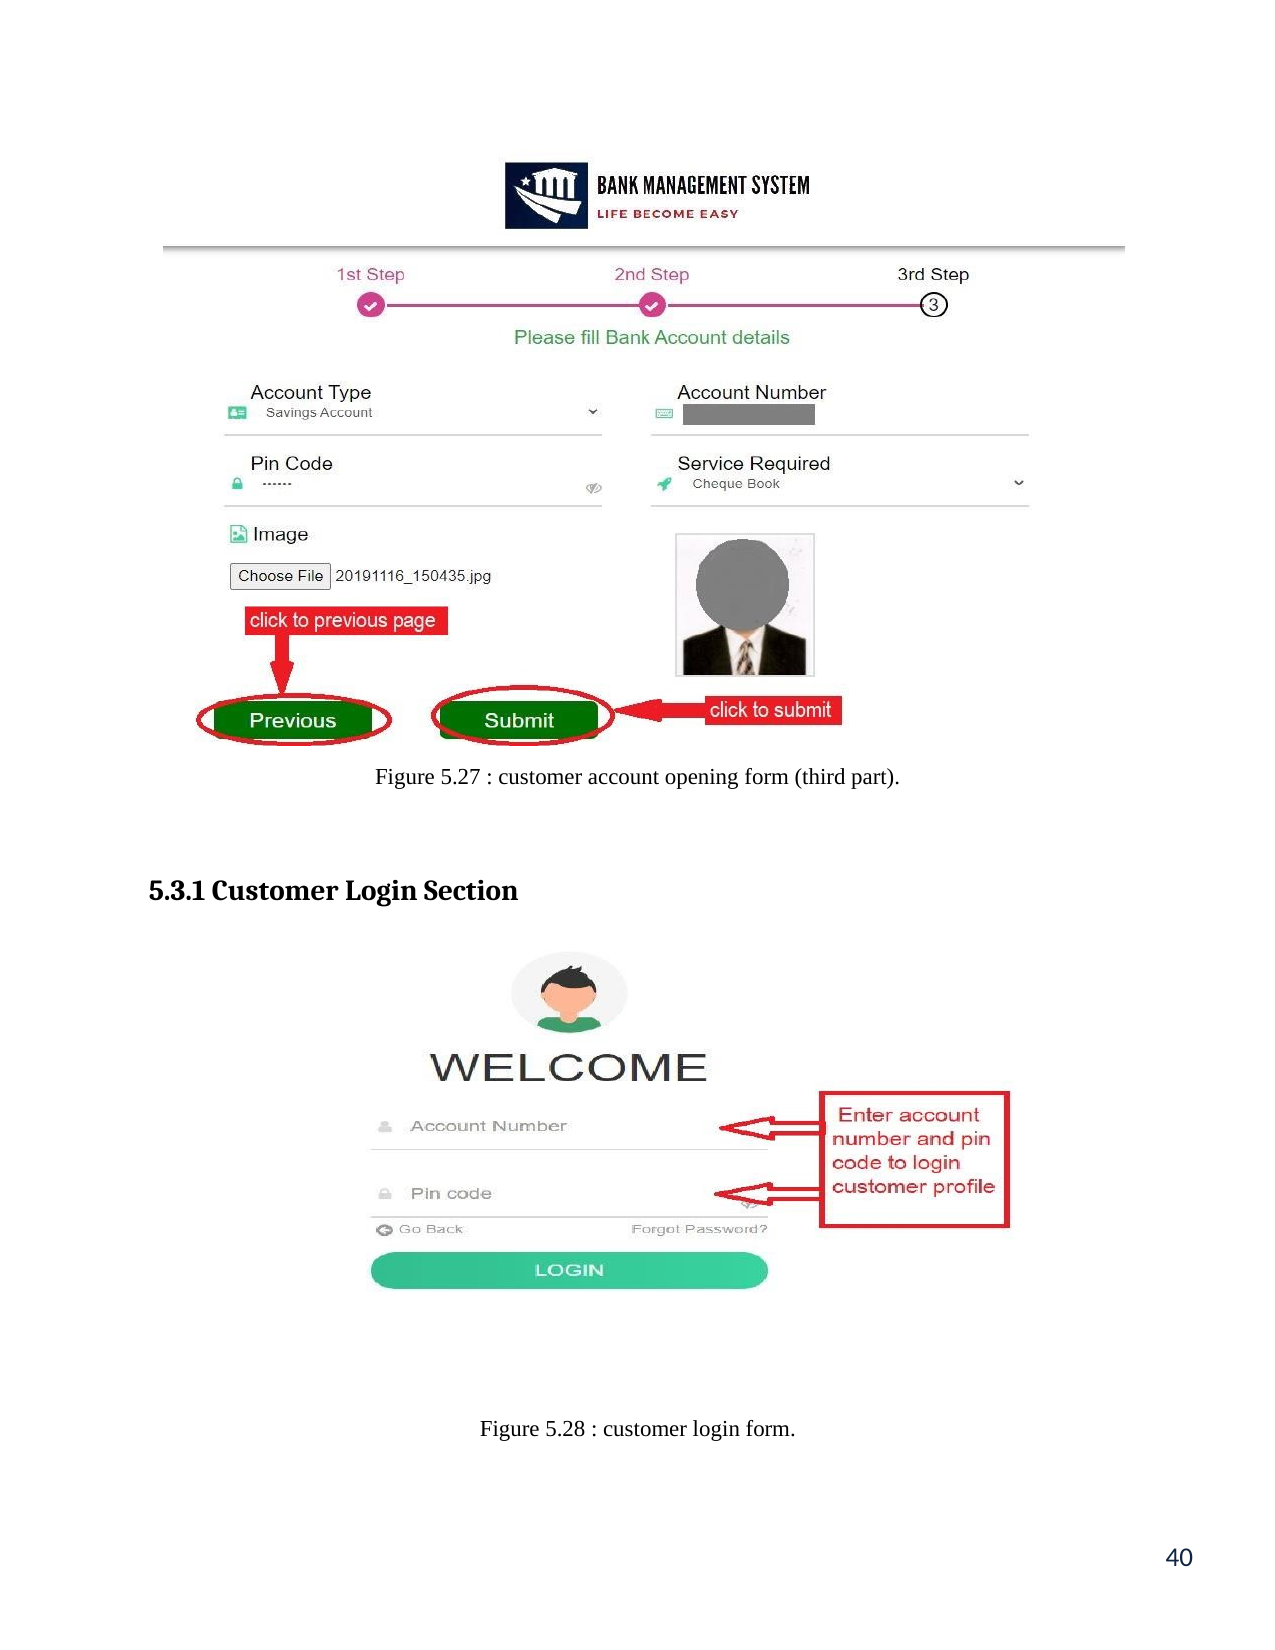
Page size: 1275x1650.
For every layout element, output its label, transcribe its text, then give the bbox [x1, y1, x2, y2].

text Figure 5.28 : customer login form. [150, 1415, 1125, 1442]
subtitle 5.3.1 Customer Login Section [148, 874, 1150, 907]
text Figure 5.27 : customer account opening form (third part). [150, 763, 1125, 789]
picture [163, 150, 1126, 746]
picture [273, 910, 1015, 1398]
